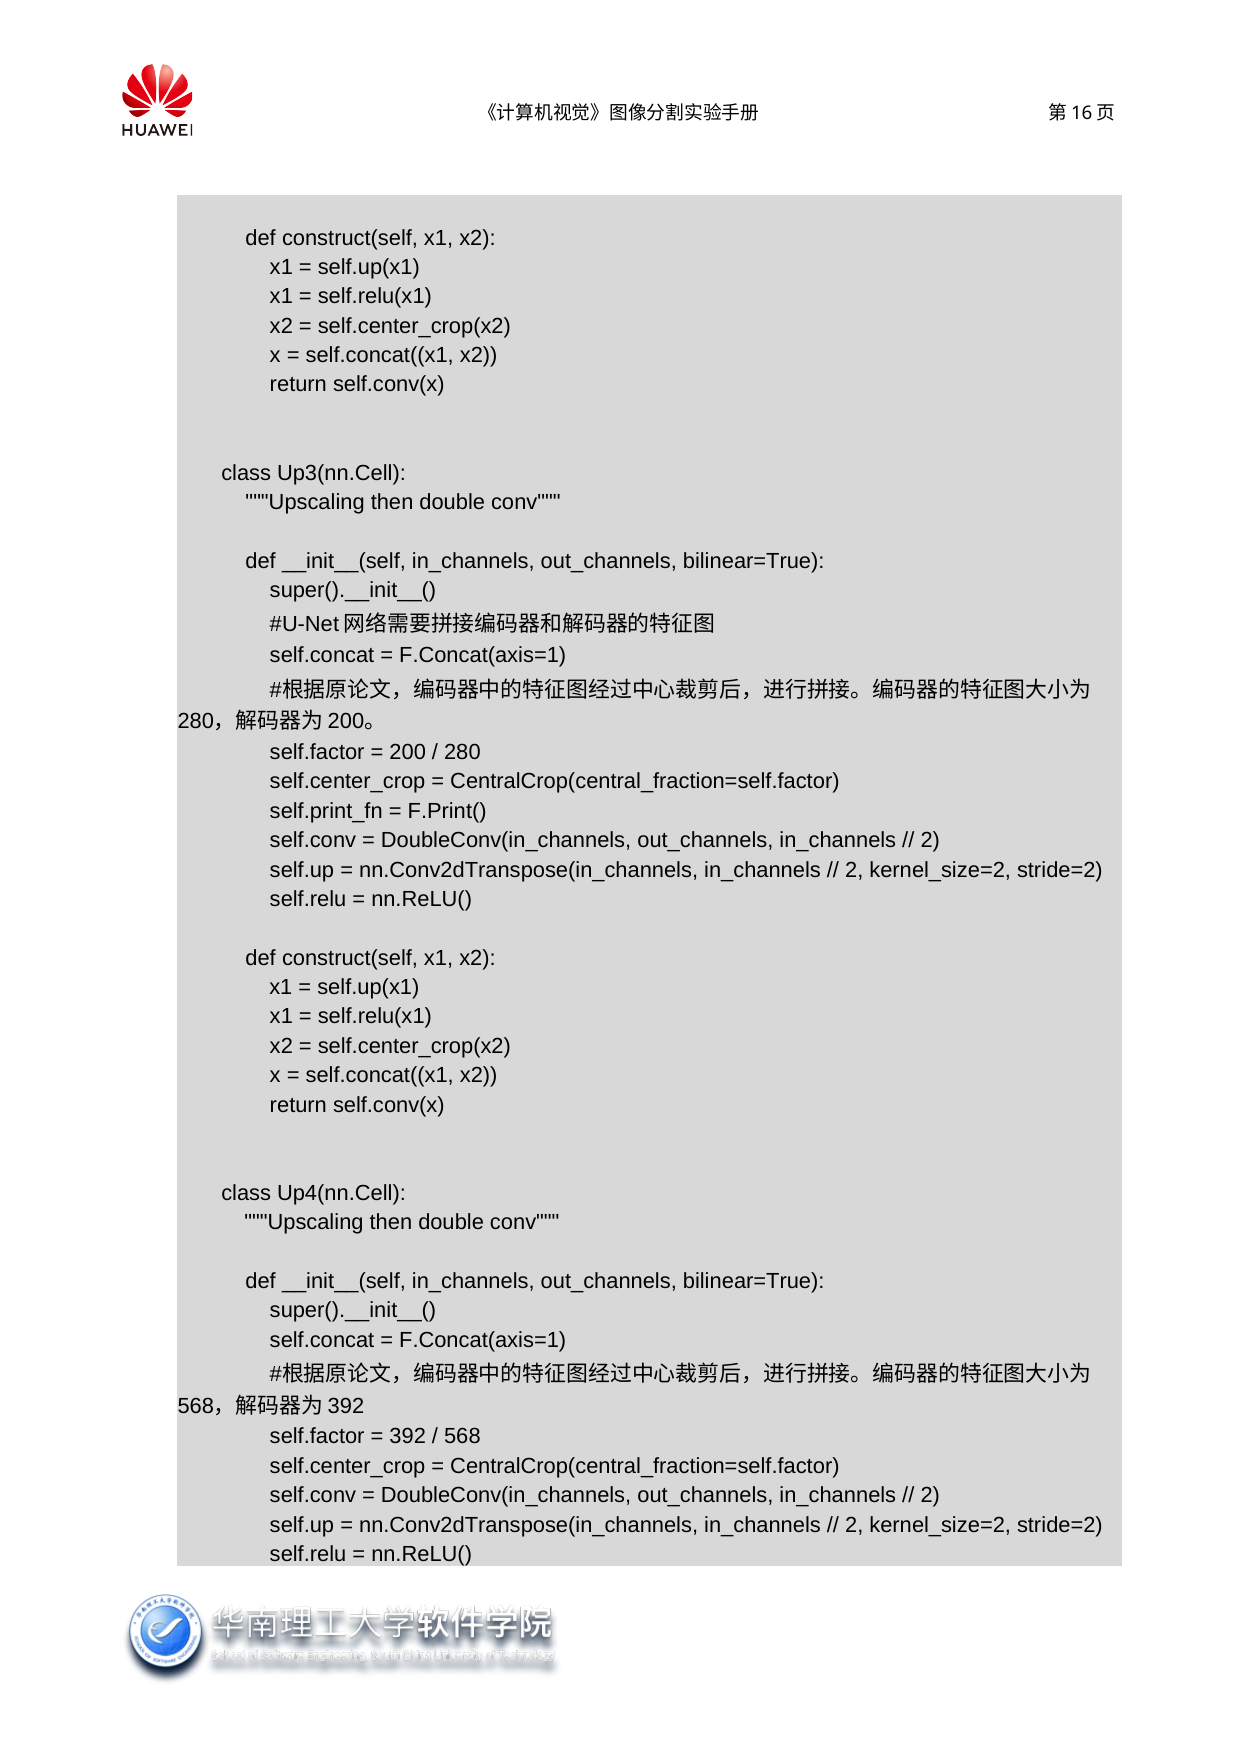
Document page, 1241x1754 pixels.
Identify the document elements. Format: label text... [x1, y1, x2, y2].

text return self.conv(x) [177, 371, 1122, 397]
text self.conv = DoubleConv(in_channels, out_channels, in_channels // 2) [177, 1482, 1122, 1507]
text x1 = self.relu(x1) [177, 1003, 1122, 1029]
text def construct(self, x1, x2): [177, 945, 1122, 970]
text #U-Net网络需要拼接编码器和解码器的特征图 [177, 606, 1122, 638]
text x1 = self.relu(x1) [177, 283, 1122, 308]
text self.center_crop = CentralCrop(central_fraction=self.factor) [177, 1453, 1122, 1478]
text x1 = self.up(x1) [177, 254, 1122, 279]
text self.up = nn.Conv2dTranspose(in_channels, in_channels // 2, kernel_size=2, stride=2) [177, 857, 1122, 882]
text self.relu = nn.ReLU() [177, 886, 1122, 911]
text x2 = self.center_crop(x2) [177, 313, 1122, 338]
text self.conv = DoubleConv(in_channels, out_channels, in_channels // 2) [177, 827, 1122, 852]
text """Upscaling then double conv""" [177, 1209, 1122, 1234]
text def __init__(self, in_channels, out_channels, bilinear=True): [177, 1268, 1122, 1293]
text x = self.concat((x1, x2)) [177, 1062, 1122, 1087]
text #根据原论文，编码器中的特征图经过中心裁剪后，进行拼接。编码器的特征图大小为568，解码器为392 [177, 1356, 1122, 1419]
text self.factor = 200 / 280 [177, 739, 1122, 764]
text x1 = self.up(x1) [177, 974, 1122, 999]
text class Up4(nn.Cell): [177, 1180, 1122, 1205]
text #根据原论文，编码器中的特征图经过中心裁剪后，进行拼接。编码器的特征图大小为280，解码器为200。 [177, 672, 1122, 735]
text x = self.concat((x1, x2)) [177, 342, 1122, 367]
text self.relu = nn.ReLU() [177, 1541, 1122, 1566]
text self.up = nn.Conv2dTranspose(in_channels, in_channels // 2, kernel_size=2, stride=2) [177, 1512, 1122, 1537]
text super().__init__() [177, 1297, 1122, 1322]
text """Upscaling then double conv""" [177, 489, 1122, 514]
text self.concat = F.Concat(axis=1) [177, 1327, 1122, 1352]
text self.concat = F.Concat(axis=1) [177, 642, 1122, 667]
text super().__init__() [177, 577, 1122, 602]
text self.factor = 392 / 568 [177, 1423, 1122, 1449]
picture [122, 64, 193, 136]
text def __init__(self, in_channels, out_channels, bilinear=True): [177, 548, 1122, 573]
picture [127, 1594, 557, 1672]
text self.center_crop = CentralCrop(central_fraction=self.factor) [177, 768, 1122, 794]
text def construct(self, x1, x2): [177, 224, 1122, 250]
text self.print_fn = F.Print() [177, 798, 1122, 823]
text return self.conv(x) [177, 1092, 1122, 1117]
text x2 = self.center_crop(x2) [177, 1033, 1122, 1058]
text class Up3(nn.Cell): [177, 459, 1122, 485]
